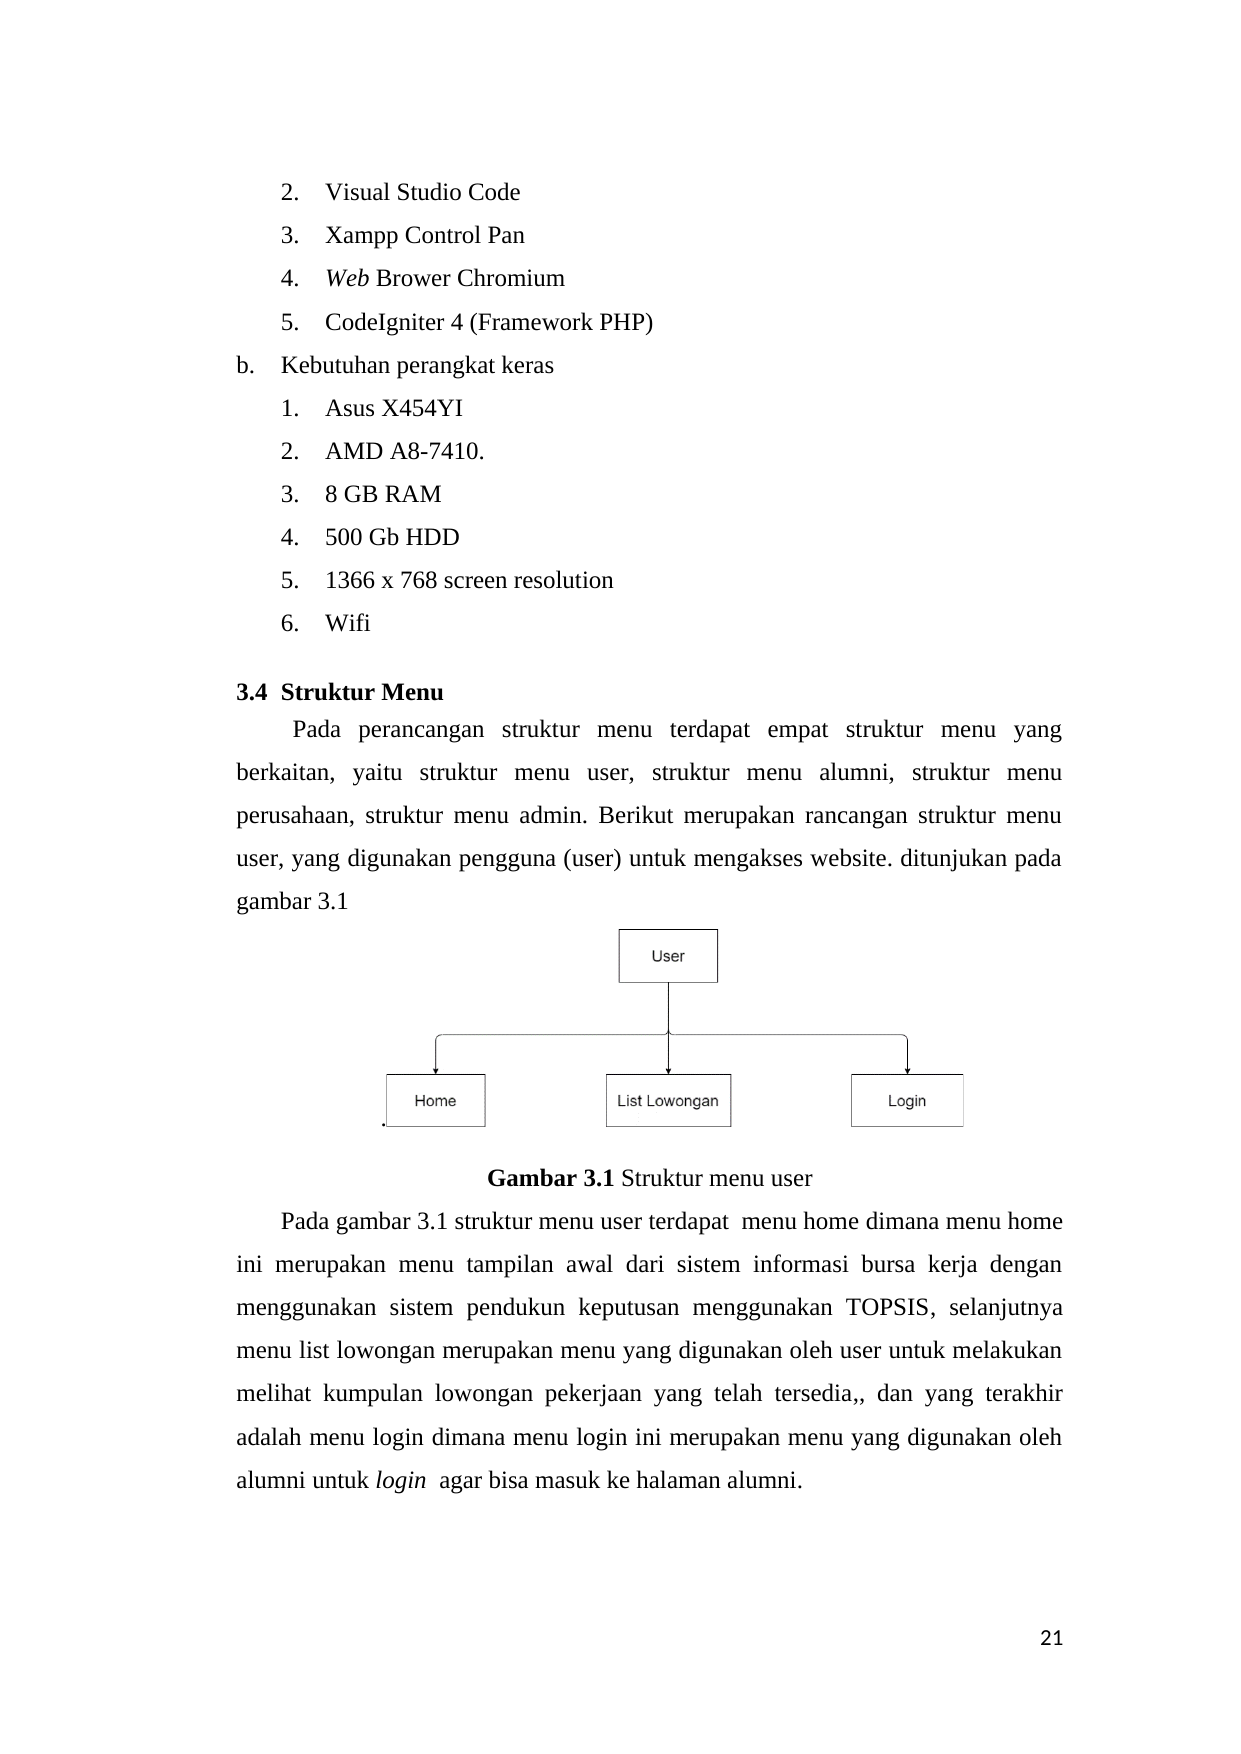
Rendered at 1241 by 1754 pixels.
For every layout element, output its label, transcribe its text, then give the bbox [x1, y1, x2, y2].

list Wifi [281, 608, 1063, 637]
list 500 Gb HDD [281, 522, 1063, 551]
list 8 GB RAM [281, 479, 1063, 508]
text Pada perancangan struktur menu terdapat empat struktur menu yang berkaitan, yaitu struktur menu user, struktur menu alumni, struktur menu perusahaan, struktur menu admin. Berikut merupakan rancangan struktur menu user, yang digunakan pengguna (user) untuk mengakses website. ditunjukan pada gambar 3.1 [236, 714, 1063, 915]
list Asus X454YI [281, 393, 1063, 422]
text Pada gambar 3.1 struktur menu user terdapat menu home dimana menu home ini merupakan menu tampilan awal dari sistem informasi bursa kerja dengan menggunakan sistem pendukun keputusan menggunakan TOPSIS, selanjutnya menu list lowongan merupakan menu yang digunakan oleh user untuk melakukan melihat kumpulan lowongan pekerjaan yang telah tersedia,, dan yang terakhir adalah menu login dimana menu login ini merupakan menu yang digunakan oleh alumni untuk login agar bisa masuk ke halaman alumni. [236, 1206, 1063, 1493]
list CodeIgniter 4 (Framework PHP) [281, 307, 1063, 335]
list Kebutuhan perangkat keras [236, 350, 1063, 378]
subtitle Struktur Menu [236, 677, 1063, 705]
list Xampp Control Pan [281, 220, 1063, 249]
list 1366 x 768 screen resolution [281, 565, 1063, 594]
list Web Brower Chromium [281, 263, 1063, 292]
picture [386, 929, 964, 1127]
list Visual Studio Code [281, 177, 1063, 206]
subtitle Gambar 3.1 Struktur menu user [236, 1163, 1063, 1192]
list AMD A8-7410. [281, 436, 1063, 465]
